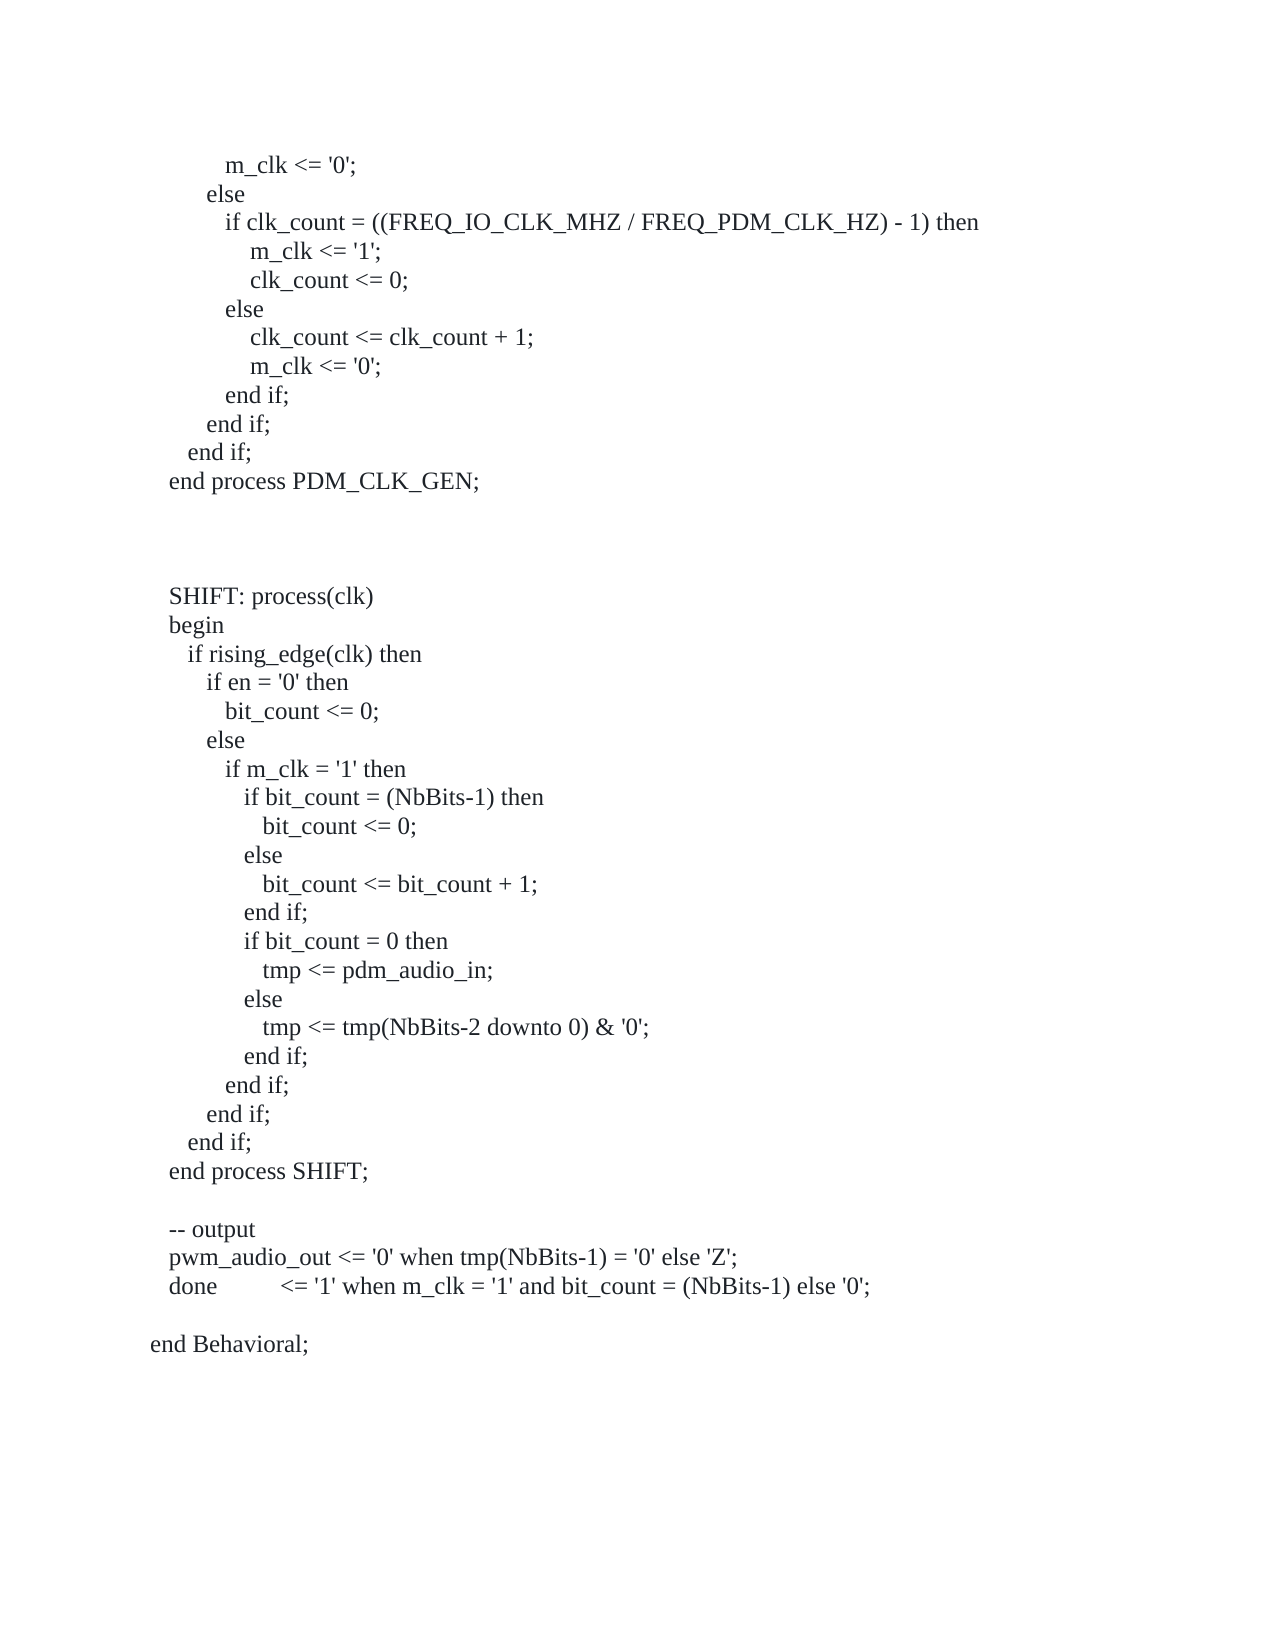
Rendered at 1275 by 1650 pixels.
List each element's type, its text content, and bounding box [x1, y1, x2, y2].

text end if; [150, 1070, 1125, 1099]
text SHIFT: process(clk) [150, 581, 1125, 610]
text if bit_count = 0 then [150, 926, 1125, 955]
text end if; [150, 1099, 1125, 1127]
text end if; [150, 380, 1125, 409]
text bit_count <= 0; [150, 811, 1125, 840]
text end process SHIFT; [150, 1156, 1125, 1185]
text pwm_audio_out <= '0' when tmp(NbBits-1) = '0' else 'Z'; [150, 1242, 1125, 1271]
text end process PDM_CLK_GEN; [150, 466, 1125, 495]
text else [150, 725, 1125, 754]
text clk_count <= 0; [150, 265, 1125, 294]
text begin [150, 610, 1125, 639]
text else [150, 179, 1125, 207]
text if en = '0' then [150, 667, 1125, 696]
text end Behavioral; [150, 1329, 1125, 1357]
text bit_count <= 0; [150, 696, 1125, 725]
text m_clk <= '0'; [150, 351, 1125, 380]
text tmp <= pdm_audio_in; [150, 955, 1125, 984]
text -- output [150, 1214, 1125, 1242]
text else [150, 984, 1125, 1012]
text end if; [150, 897, 1125, 926]
text if bit_count = (NbBits-1) then [150, 782, 1125, 811]
text if m_clk = '1' then [150, 754, 1125, 782]
text tmp <= tmp(NbBits-2 downto 0) & '0'; [150, 1012, 1125, 1041]
text clk_count <= clk_count + 1; [150, 322, 1125, 351]
text m_clk <= '0'; [150, 150, 1125, 179]
text end if; [150, 1041, 1125, 1070]
text end if; [150, 1127, 1125, 1156]
text done <= '1' when m_clk = '1' and bit_count = (NbBits-1) else '0'; [150, 1271, 1125, 1300]
text end if; [150, 409, 1125, 437]
text bit_count <= bit_count + 1; [150, 869, 1125, 897]
text else [150, 294, 1125, 322]
text m_clk <= '1'; [150, 236, 1125, 265]
text end if; [150, 437, 1125, 466]
text if clk_count = ((FREQ_IO_CLK_MHZ / FREQ_PDM_CLK_HZ) - 1) then [150, 207, 1125, 236]
text else [150, 840, 1125, 869]
text if rising_edge(clk) then [150, 639, 1125, 667]
